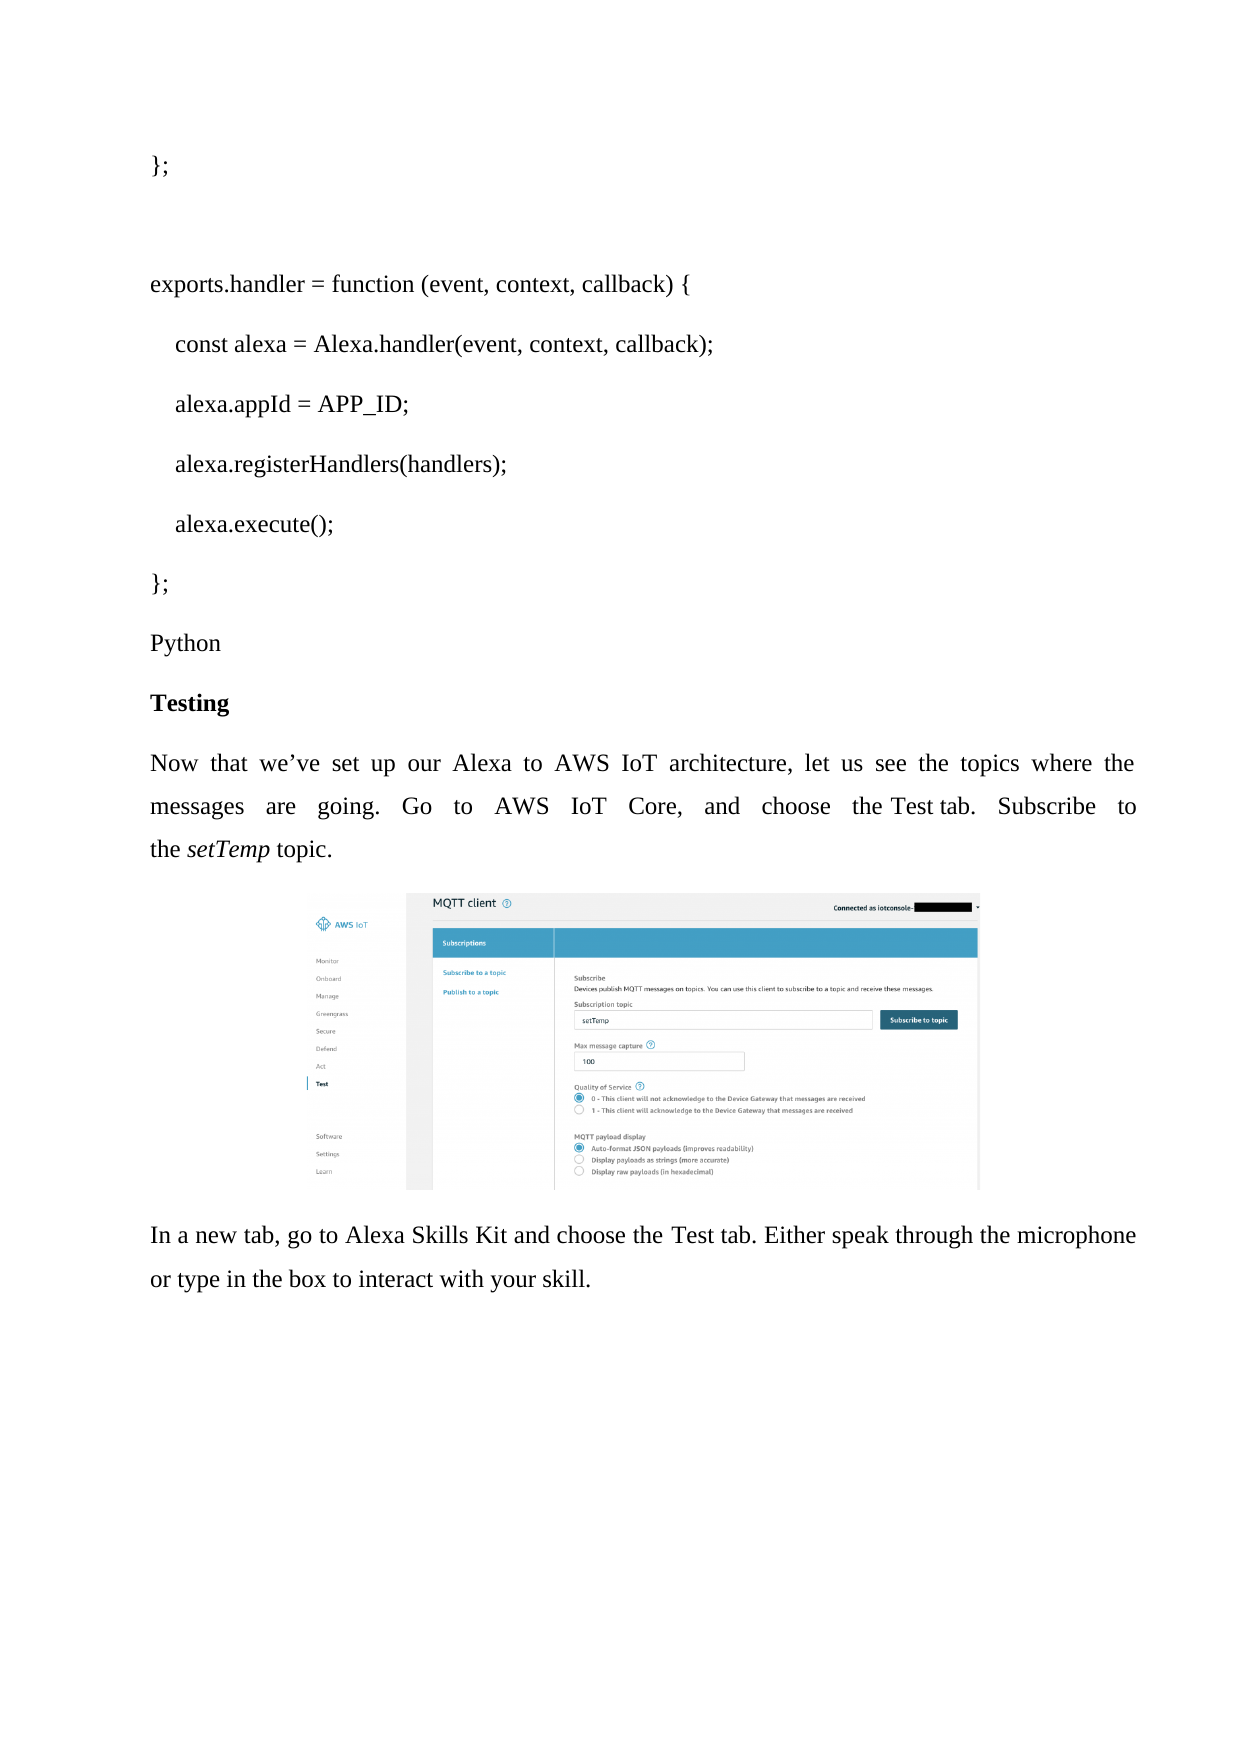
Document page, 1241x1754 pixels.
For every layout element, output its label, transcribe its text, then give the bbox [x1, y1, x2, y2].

text const alexa = Alexa.handler(event, context, callback); [150, 329, 1137, 358]
text exports.handler = function (event, context, callback) { [150, 269, 1137, 298]
text alexa.registerHandlers(handlers); [150, 449, 1137, 478]
text alexa.execute(); [150, 509, 1137, 537]
text }; [150, 150, 1137, 179]
text Python [150, 628, 1137, 657]
text Testing [150, 688, 1137, 717]
text alexa.appId = APP_ID; [150, 389, 1137, 418]
text Now that we’ve set up our Alexa to AWS IoT architecture, let us see the topics where the messages are going. Go to AWS IoT Core, and choose the Test tab. Subscribe to the setTemp topic. [150, 748, 1137, 863]
text }; [150, 568, 1137, 597]
text In a new tab, go to Alexa Skills Kit and choose the Test tab. Either speak through the microphone or type in the box to interact with your skill. [150, 1221, 1137, 1292]
picture [306, 893, 981, 1190]
